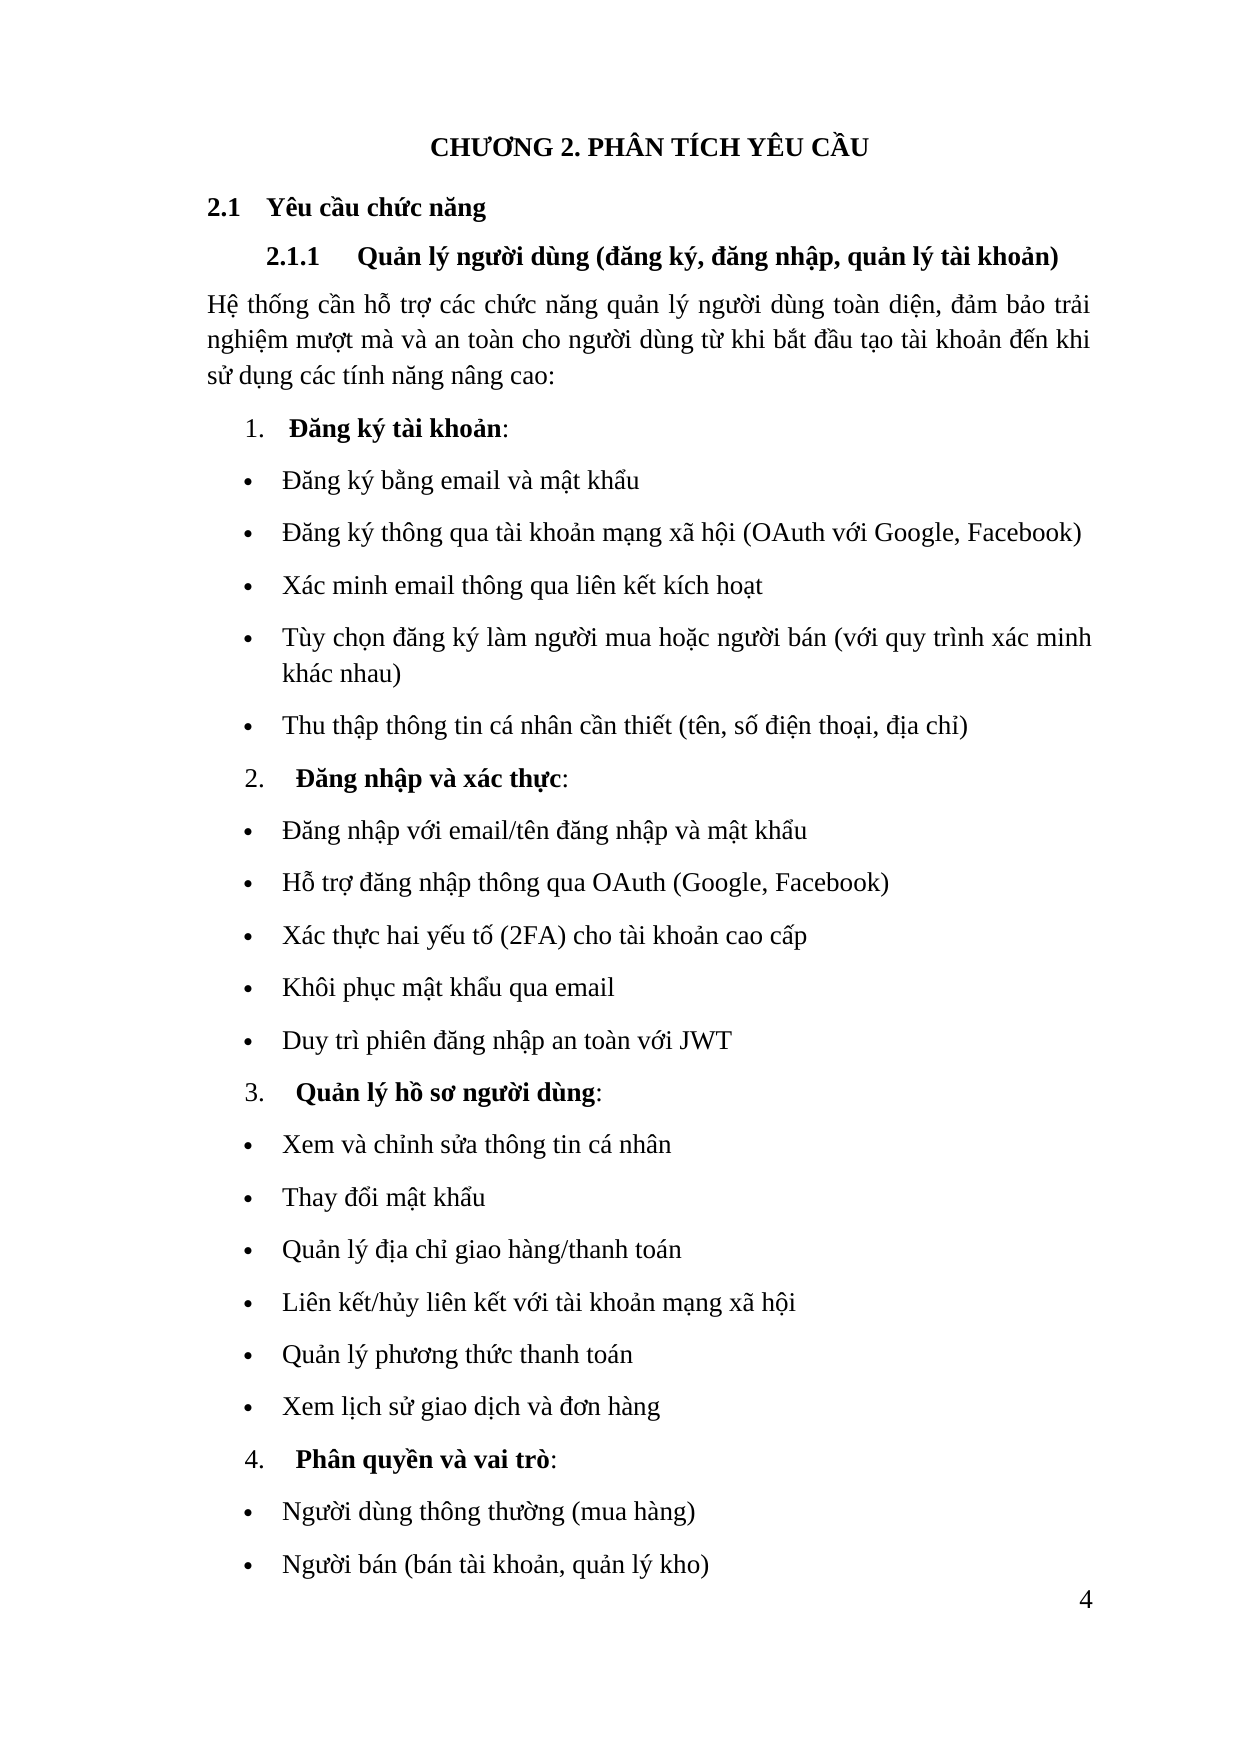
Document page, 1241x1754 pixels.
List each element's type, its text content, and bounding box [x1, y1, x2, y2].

list Đăng nhập với email/tên đăng nhập và mật khẩu [244, 814, 1092, 845]
list Đăng nhập và xác thực: [244, 762, 1092, 793]
list Quản lý phương thức thanh toán [244, 1338, 1092, 1369]
subtitle PHÂN TÍCH YÊU CẦU [207, 131, 1092, 162]
list Tùy chọn đăng ký làm người mua hoặc người bán (với quy trình xác minh khác nhau) [244, 621, 1092, 688]
list Duy trì phiên đăng nhập an toàn với JWT [244, 1024, 1092, 1055]
list Xem và chỉnh sửa thông tin cá nhân [244, 1128, 1092, 1160]
list Xác minh email thông qua liên kết kích hoạt [244, 569, 1092, 600]
list Khôi phục mật khẩu qua email [244, 971, 1092, 1002]
list Đăng ký tài khoản: [244, 412, 1092, 443]
text Hệ thống cần hỗ trợ các chức năng quản lý người dùng toàn diện, đảm bảo trải nghiệm mượt mà và an toàn cho người dùng từ khi bắt đầu tạo tài khoản đến khi sử dụng các tính năng nâng cao: [207, 288, 1092, 390]
list Người bán (bán tài khoản, quản lý kho) [244, 1548, 1092, 1579]
list Đăng ký thông qua tài khoản mạng xã hội (OAuth với Google, Facebook) [244, 516, 1092, 548]
subtitle Yêu cầu chức năng [207, 191, 1092, 222]
list Đăng ký bằng email và mật khẩu [244, 464, 1092, 495]
list Thay đổi mật khẩu [244, 1181, 1092, 1212]
list Người dùng thông thường (mua hàng) [244, 1495, 1092, 1526]
list Hỗ trợ đăng nhập thông qua OAuth (Google, Facebook) [244, 867, 1092, 898]
subtitle Quản lý người dùng (đăng ký, đăng nhập, quản lý tài khoản) [266, 239, 1092, 271]
list Quản lý hồ sơ người dùng: [244, 1076, 1092, 1107]
list Quản lý địa chỉ giao hàng/thanh toán [244, 1233, 1092, 1264]
list Xem lịch sử giao dịch và đơn hàng [244, 1391, 1092, 1422]
list Xác thực hai yếu tố (2FA) cho tài khoản cao cấp [244, 919, 1092, 950]
list Thu thập thông tin cá nhân cần thiết (tên, số điện thoại, địa chỉ) [244, 709, 1092, 741]
list Liên kết/hủy liên kết với tài khoản mạng xã hội [244, 1286, 1092, 1317]
list Phân quyền và vai trò: [244, 1443, 1092, 1474]
